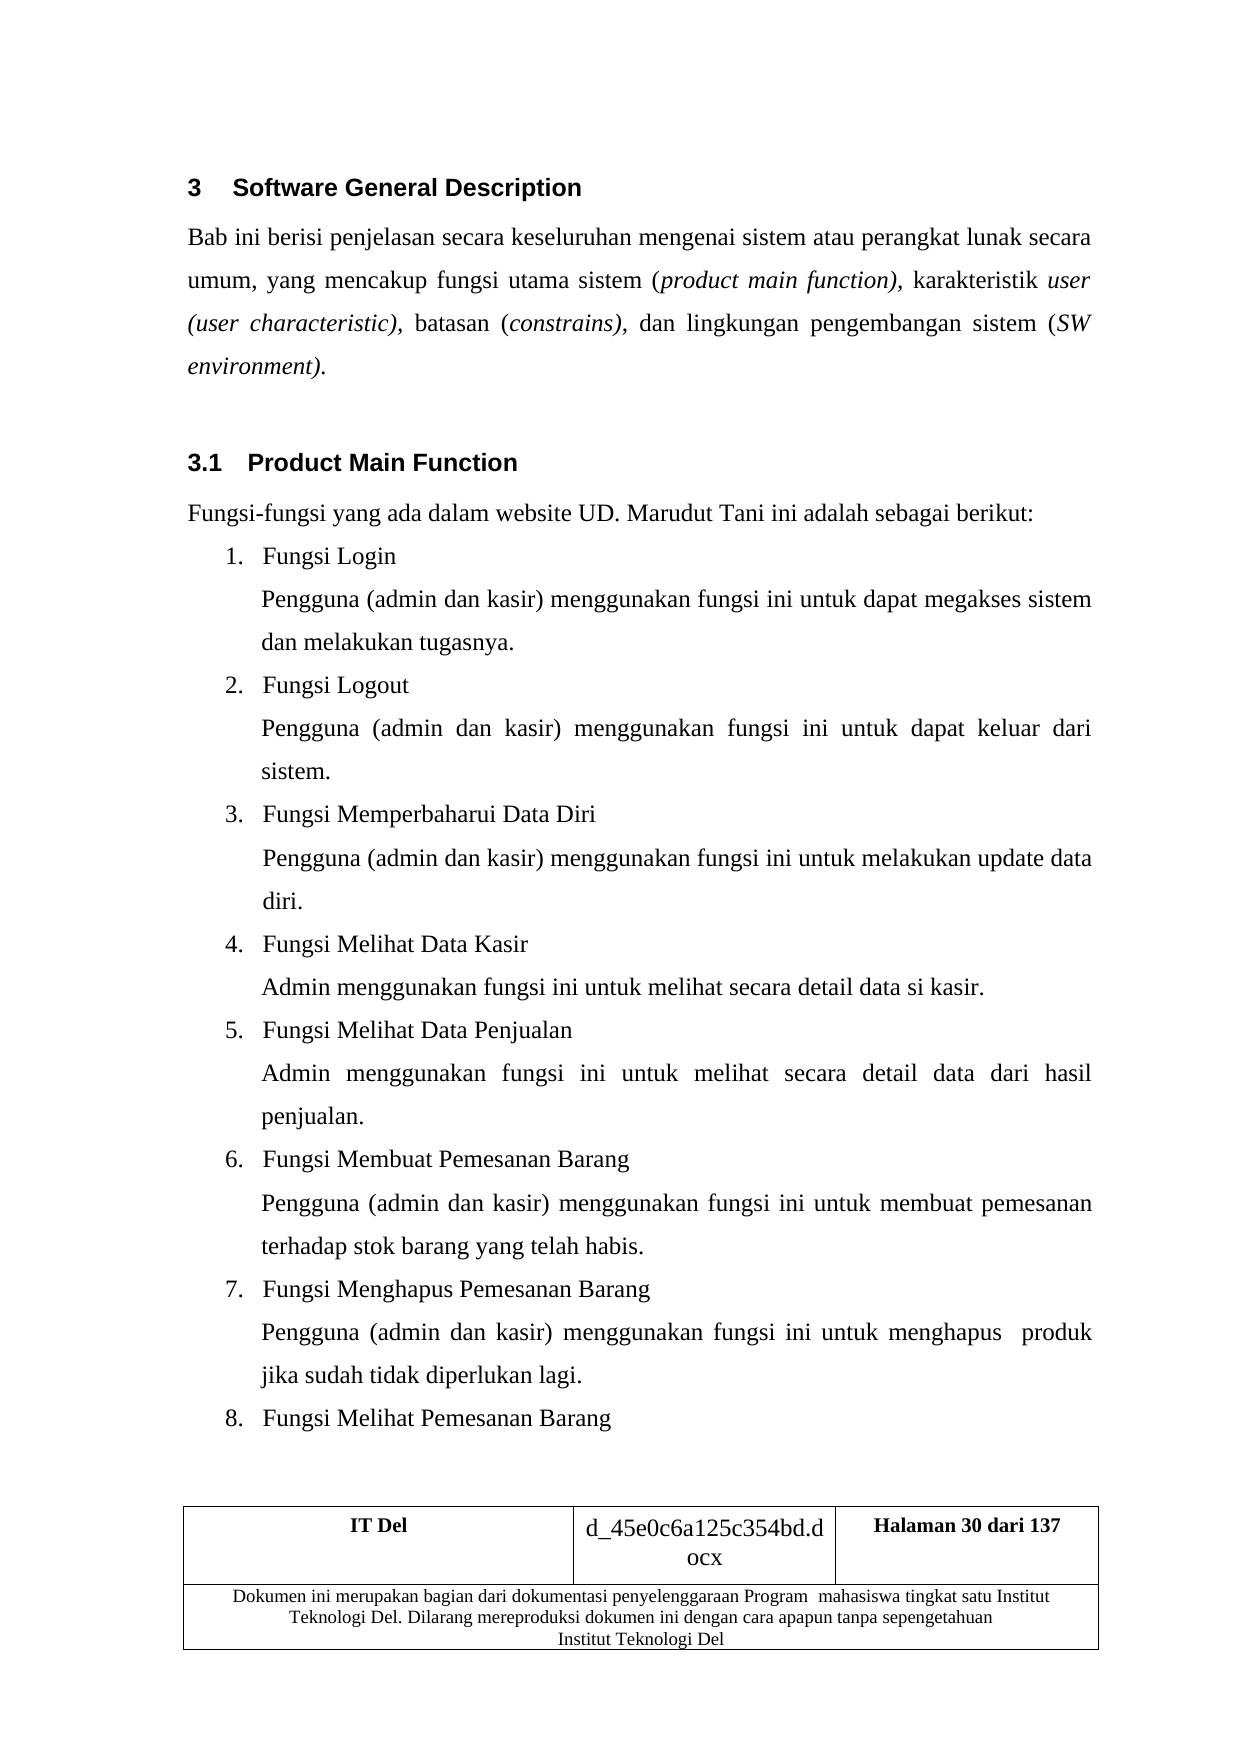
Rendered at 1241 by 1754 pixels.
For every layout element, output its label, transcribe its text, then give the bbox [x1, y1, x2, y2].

list Fungsi Membuat Pemesanan Barang [225, 1144, 1092, 1173]
list Fungsi Melihat Data Penjualan [225, 1015, 1092, 1044]
list Fungsi Melihat Pemesanan Barang [225, 1403, 1092, 1432]
text Pengguna (admin dan kasir) menggunakan fungsi ini untuk dapat keluar dari sistem. [261, 713, 1092, 785]
list Fungsi Menghapus Pemesanan Barang [225, 1274, 1092, 1303]
text Pengguna (admin dan kasir) menggunakan fungsi ini untuk dapat megakses sistem dan melakukan tugasnya. [261, 584, 1092, 656]
text Pengguna (admin dan kasir) menggunakan fungsi ini untuk menghapus produk jika sudah tidak diperlukan lagi. [261, 1317, 1092, 1389]
subtitle Product Main Function [187, 448, 1092, 477]
list Fungsi Login [225, 541, 1092, 569]
subtitle Software General Description [187, 173, 1092, 201]
text Admin menggunakan fungsi ini untuk melihat secara detail data si kasir. [261, 972, 1092, 1001]
text Admin menggunakan fungsi ini untuk melihat secara detail data dari hasil penjualan. [261, 1058, 1092, 1130]
text Bab ini berisi penjelasan secara keseluruhan mengenai sistem atau perangkat lunak secara umum, yang mencakup fungsi utama sistem (product main function), karakteristik user (user characteristic), batasan (constrains), dan lingkungan pengembangan sistem (SW environment). [187, 222, 1092, 380]
text Pengguna (admin dan kasir) menggunakan fungsi ini untuk melakukan update data diri. [262, 843, 1092, 914]
text Pengguna (admin dan kasir) menggunakan fungsi ini untuk membuat pemesanan terhadap stok barang yang telah habis. [261, 1188, 1092, 1259]
text Fungsi-fungsi yang ada dalam website UD. Marudut Tani ini adalah sebagai berikut: [187, 498, 1092, 526]
list Fungsi Logout [225, 670, 1092, 699]
list Fungsi Melihat Data Kasir [225, 929, 1092, 958]
list Fungsi Memperbaharui Data Diri [225, 799, 1092, 828]
